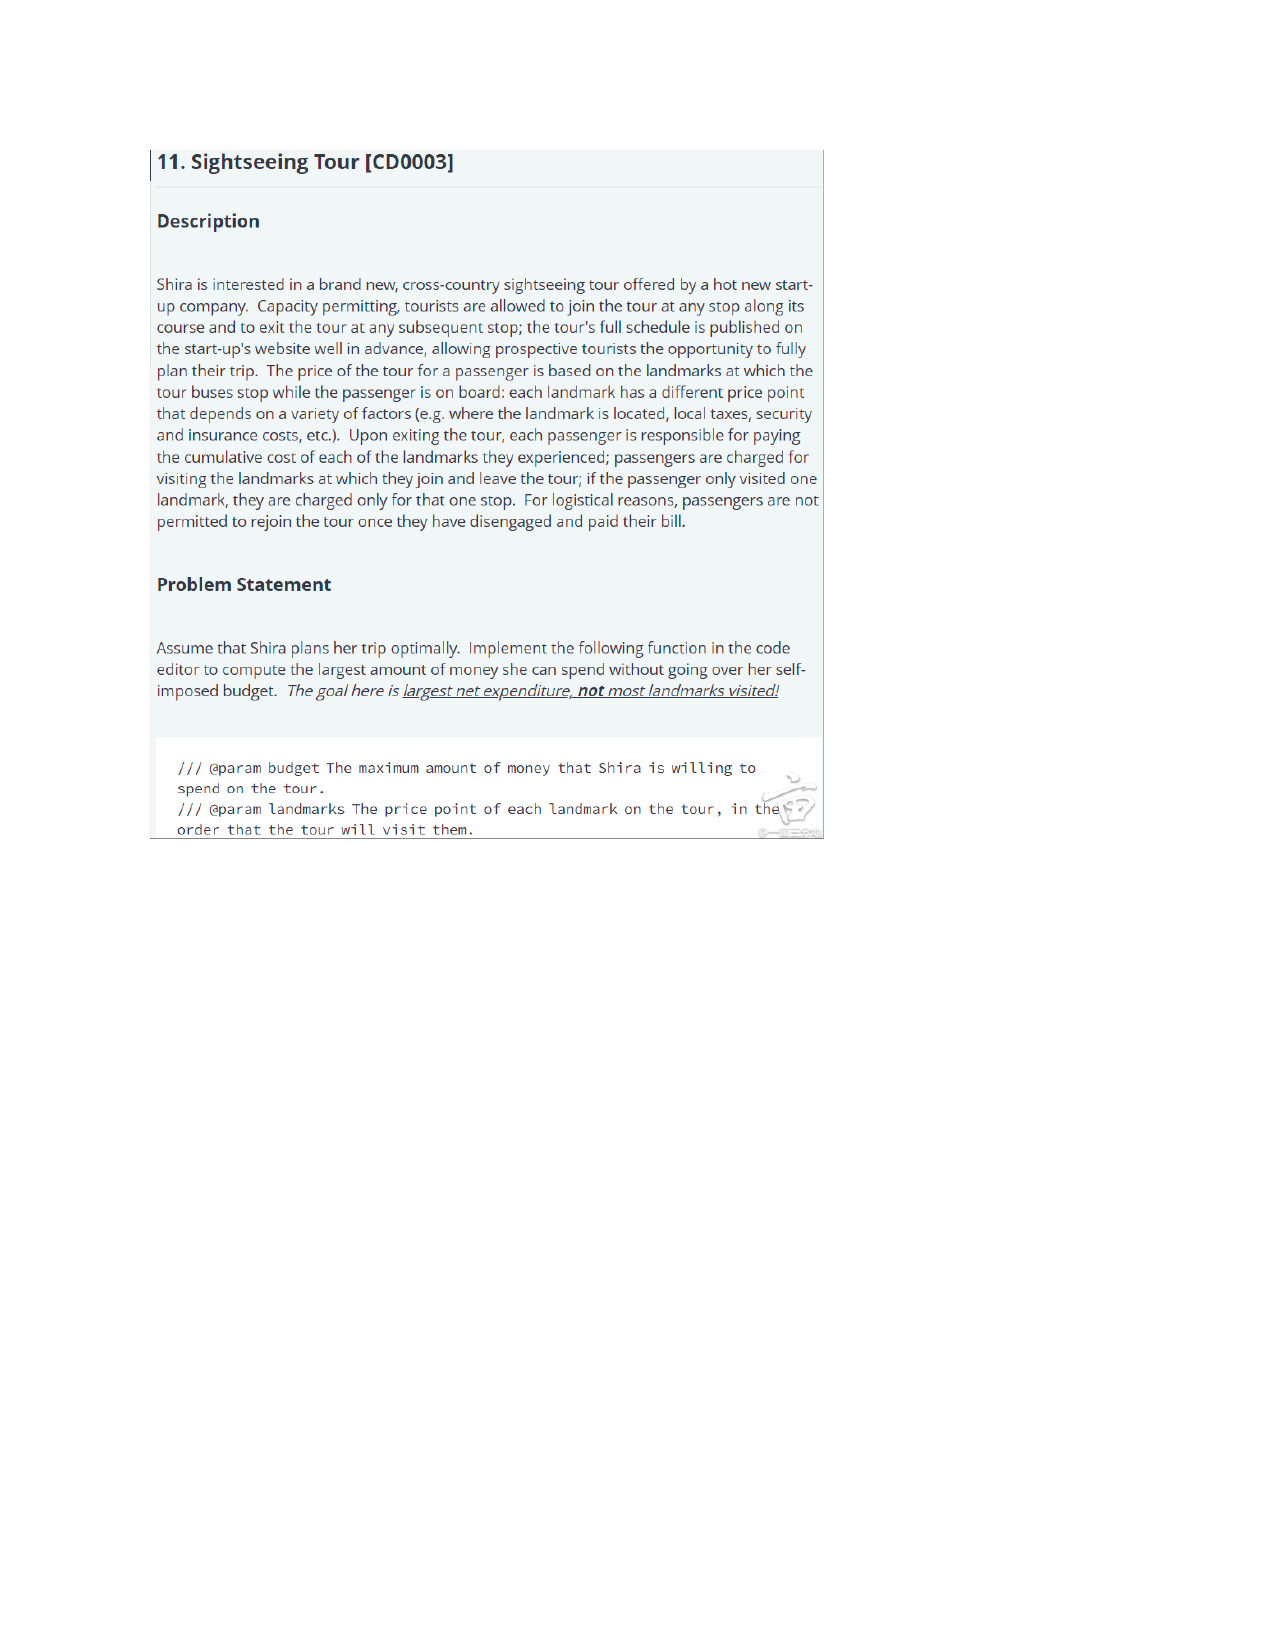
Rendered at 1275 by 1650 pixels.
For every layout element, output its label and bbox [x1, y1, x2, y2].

picture [150, 150, 824, 839]
